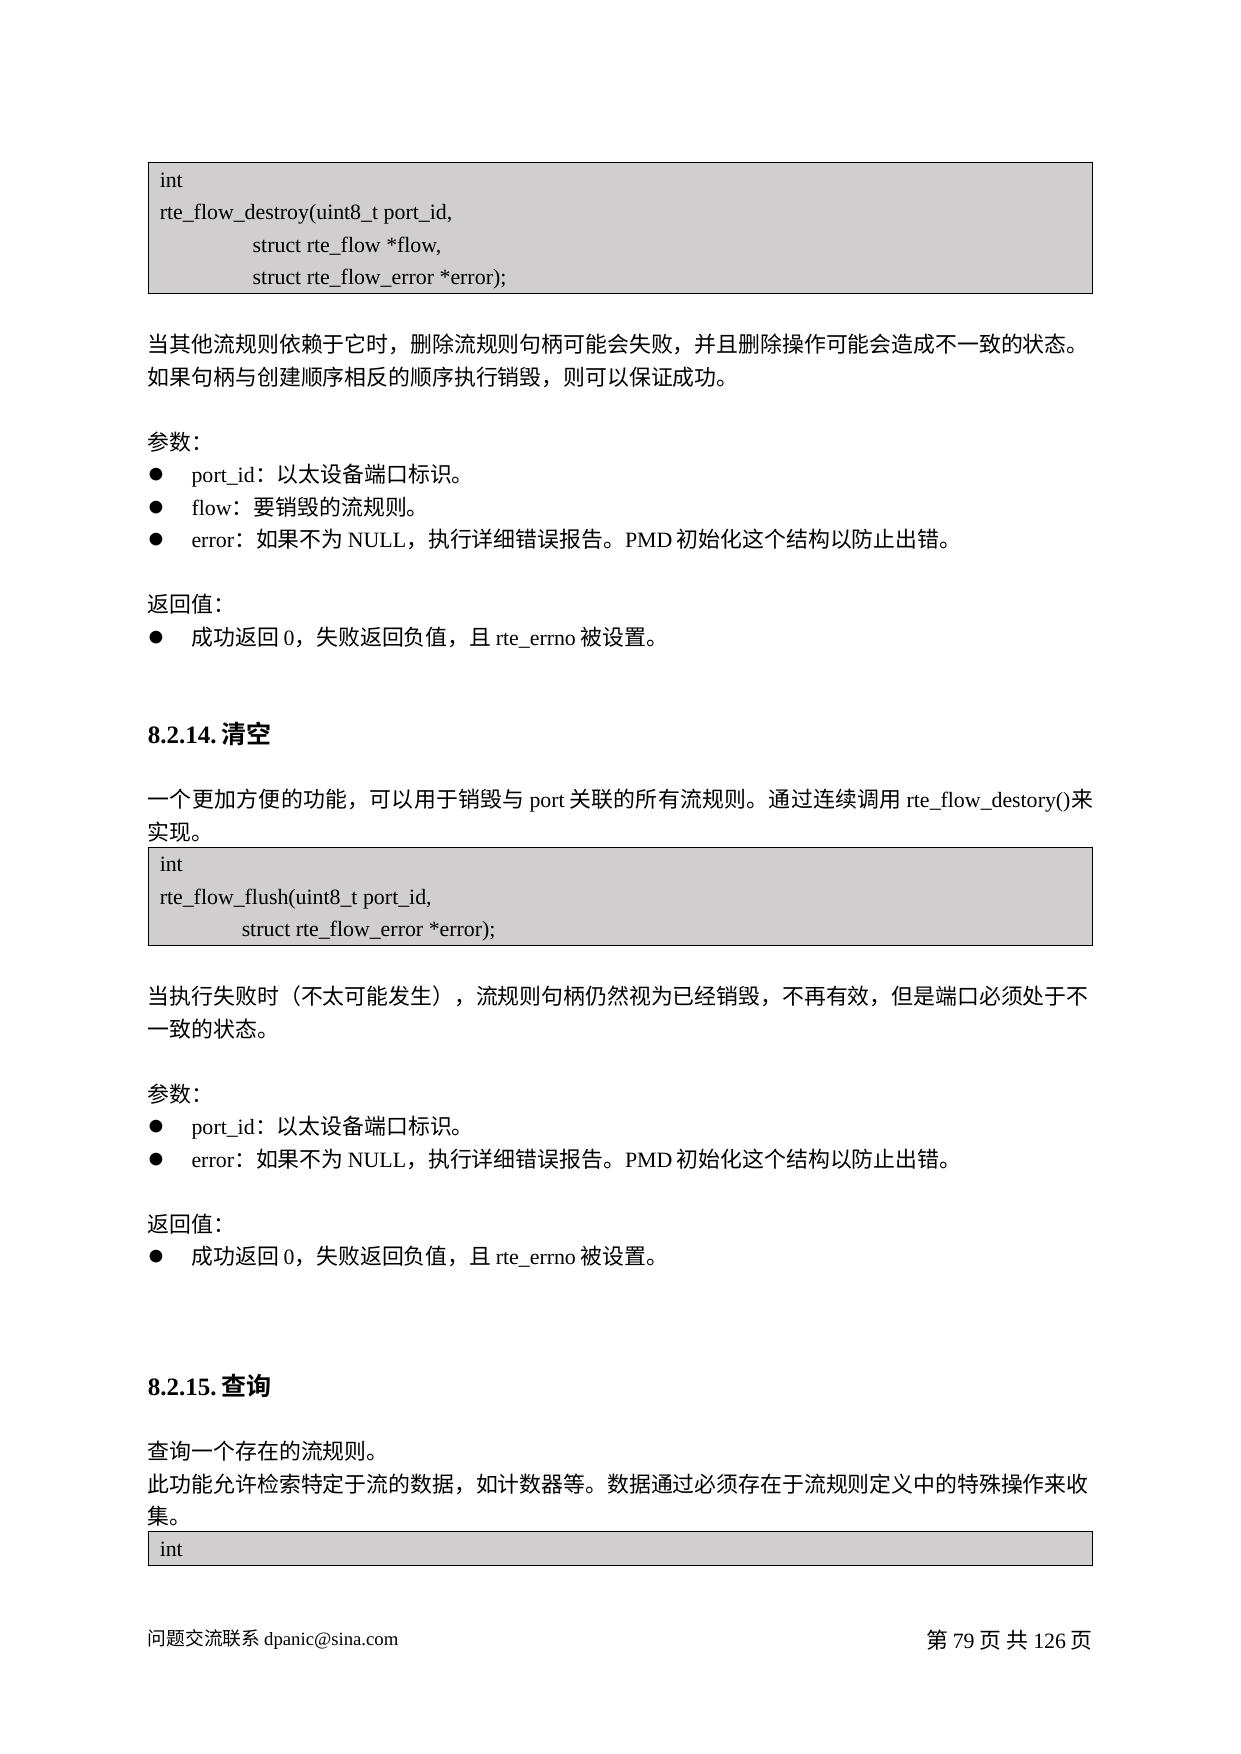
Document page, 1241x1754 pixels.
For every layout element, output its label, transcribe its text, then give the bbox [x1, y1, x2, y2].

table_header int rte_flow_destroy(uint8_t port_id, struct rte_flow *flow, struct rte_flow_error *error); [149, 163, 1092, 293]
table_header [149, 1532, 1092, 1565]
text 此功能允许检索特定于流的数据，如计数器等。数据通过必须存在于流规则定义中的特殊操作来收集。 [148, 1466, 1092, 1531]
text 参数： [148, 424, 1092, 457]
list flow：要销毁的流规则。 [148, 489, 1092, 522]
list 成功返回0，失败返回负值，且rte_errno被设置。 [148, 1239, 1092, 1271]
list error：如果不为NULL，执行详细错误报告。PMD初始化这个结构以防止出错。 [148, 1141, 1092, 1174]
text 当其他流规则依赖于它时，删除流规则句柄可能会失败，并且删除操作可能会造成不一致的状态。 [148, 327, 1092, 359]
list port_id：以太设备端口标识。 [148, 457, 1092, 489]
text 一个更加方便的功能，可以用于销毁与port关联的所有流规则。通过连续调用rte_flow_destory()来实现。 [148, 782, 1092, 847]
list 成功返回0，失败返回负值，且rte_errno被设置。 [148, 619, 1092, 652]
text 参数： [148, 1076, 1092, 1109]
text 返回值： [148, 1206, 1092, 1239]
text 当执行失败时（不太可能发生），流规则句柄仍然视为已经销毁，不再有效，但是端口必须处于不一致的状态。 [148, 979, 1092, 1044]
subtitle 查询 [148, 1352, 1092, 1417]
subtitle 清空 [148, 700, 1092, 765]
table_header int rte_flow_flush(uint8_t port_id, struct rte_flow_error *error); [149, 848, 1092, 945]
text 返回值： [148, 587, 1092, 619]
list port_id：以太设备端口标识。 [148, 1109, 1092, 1141]
list error：如果不为NULL，执行详细错误报告。PMD初始化这个结构以防止出错。 [148, 522, 1092, 554]
text 如果句柄与创建顺序相反的顺序执行销毁，则可以保证成功。 [148, 359, 1092, 392]
text 查询一个存在的流规则。 [148, 1434, 1092, 1466]
